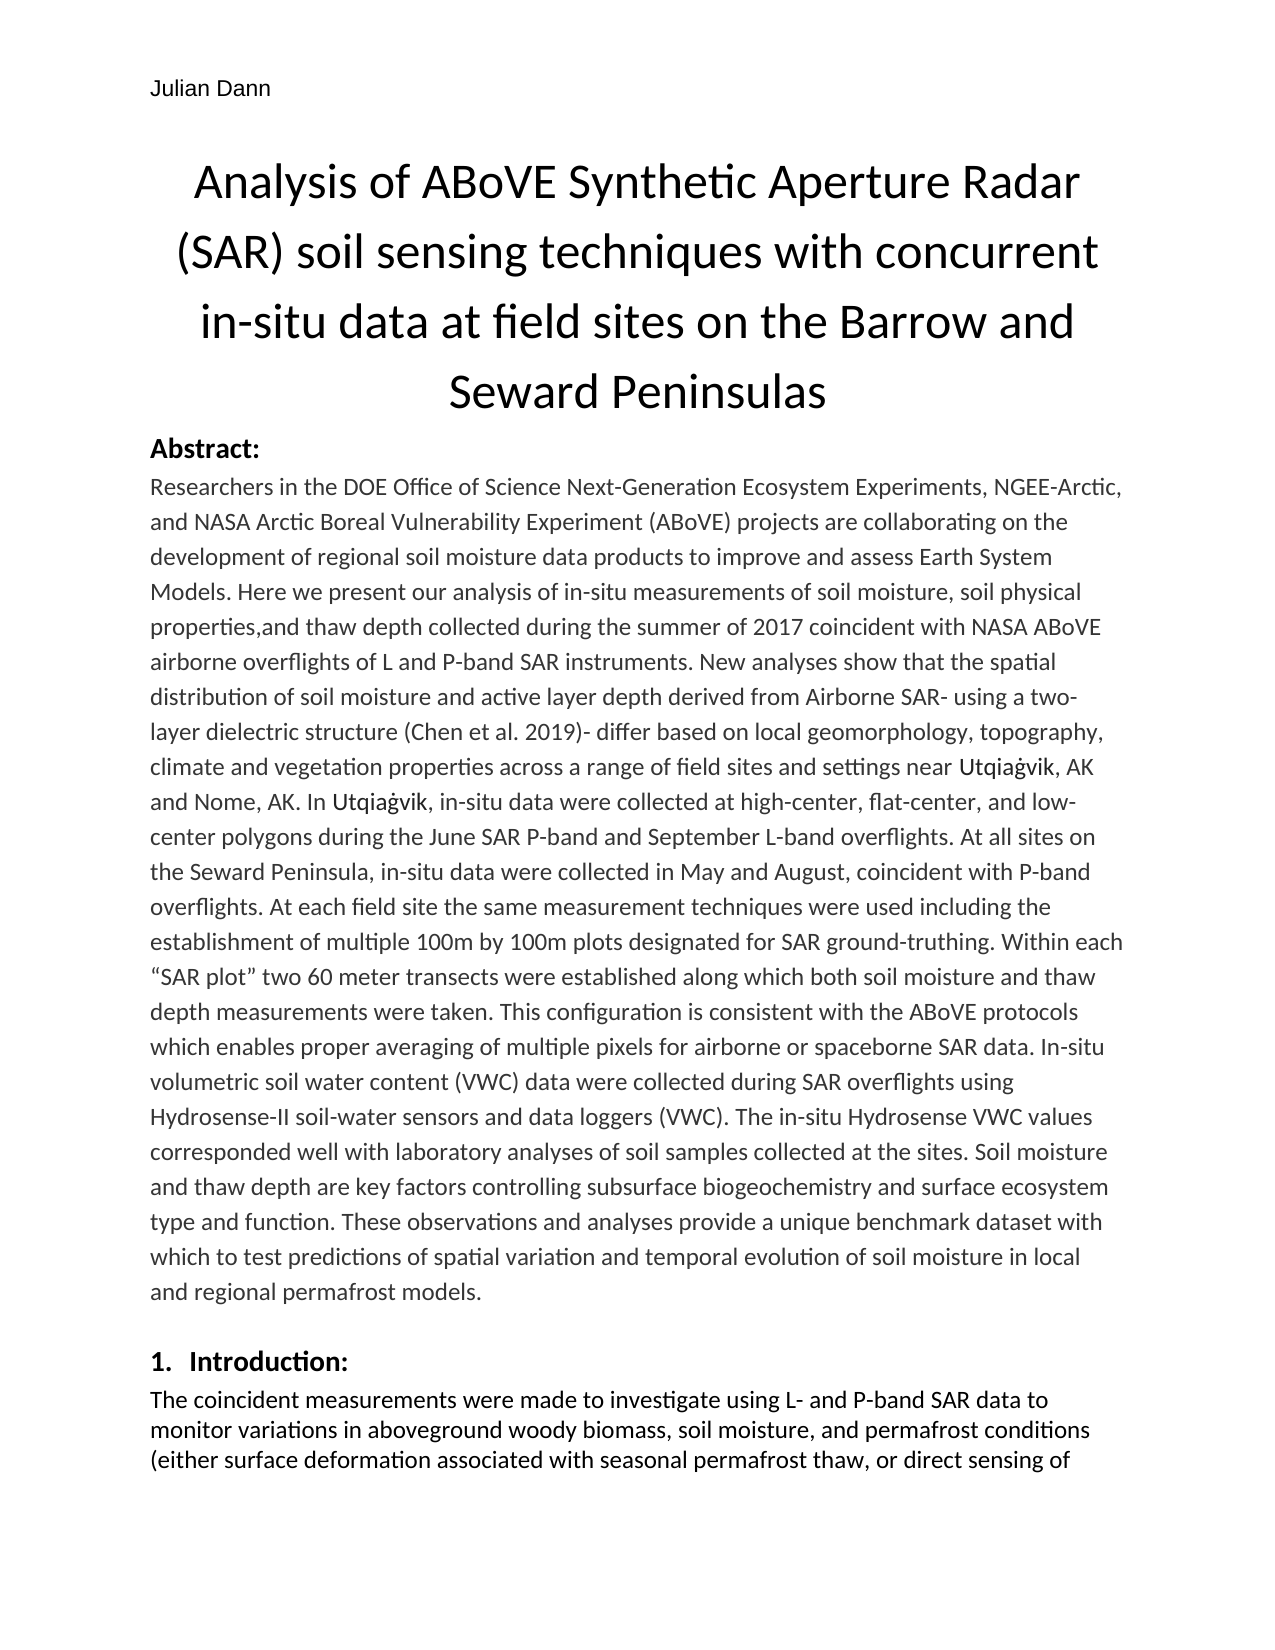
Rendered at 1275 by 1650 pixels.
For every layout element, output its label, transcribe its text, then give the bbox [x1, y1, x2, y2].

text 1. Introduction: [150, 1343, 1125, 1379]
text Analysis of ABoVE Synthetic Aperture Radar (SAR) soil sensing techniques with concurrent in-situ data at field sites on the Barrow and Seward Peninsulas [150, 150, 1125, 421]
text Abstract: [150, 430, 1125, 466]
text Researchers in the DOE Office of Science Next-Generation Ecosystem Experiments, NGEE-Arctic, and NASA Arctic Boreal Vulnerability Experiment (ABoVE) projects are collaborating on the development of regional soil moisture data products to improve and assess Earth System Models. Here we present our analysis of in-situ measurements of soil moisture, soil physical properties,and thaw depth collected during the summer of 2017 coincident with NASA ABoVE airborne overflights of L and P-band SAR instruments. New analyses show that the spatial distribution of soil moisture and active layer depth derived from Airborne SAR- using a two-layer dielectric structure (Chen et al. 2019)- differ based on local geomorphology, topography, climate and vegetation properties across a range of field sites and settings near Utqiaġvik, AK and Nome, AK. In Utqiaġvik, in-situ data were collected at high-center, flat-center, and low-center polygons during the June SAR P-band and September L-band overflights. At all sites on the Seward Peninsula, in-situ data were collected in May and August, coincident with P-band overflights. At each field site the same measurement techniques were used including the establishment of multiple 100m by 100m plots designated for SAR ground-truthing. Within each “SAR plot” two 60 meter transects were established along which both soil moisture and thaw depth measurements were taken. This configuration is consistent with the ABoVE protocols which enables proper averaging of multiple pixels for airborne or spaceborne SAR data. In-situ volumetric soil water content (VWC) data were collected during SAR overflights using Hydrosense-II soil-water sensors and data loggers (VWC). The in-situ Hydrosense VWC values corresponded well with laboratory analyses of soil samples collected at the sites. Soil moisture and thaw depth are key factors controlling subsurface biogeochemistry and surface ecosystem type and function. These observations and analyses provide a unique benchmark dataset with which to test predictions of spatial variation and temporal evolution of soil moisture in local and regional permafrost models. [150, 471, 1125, 1307]
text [150, 1384, 1098, 1474]
